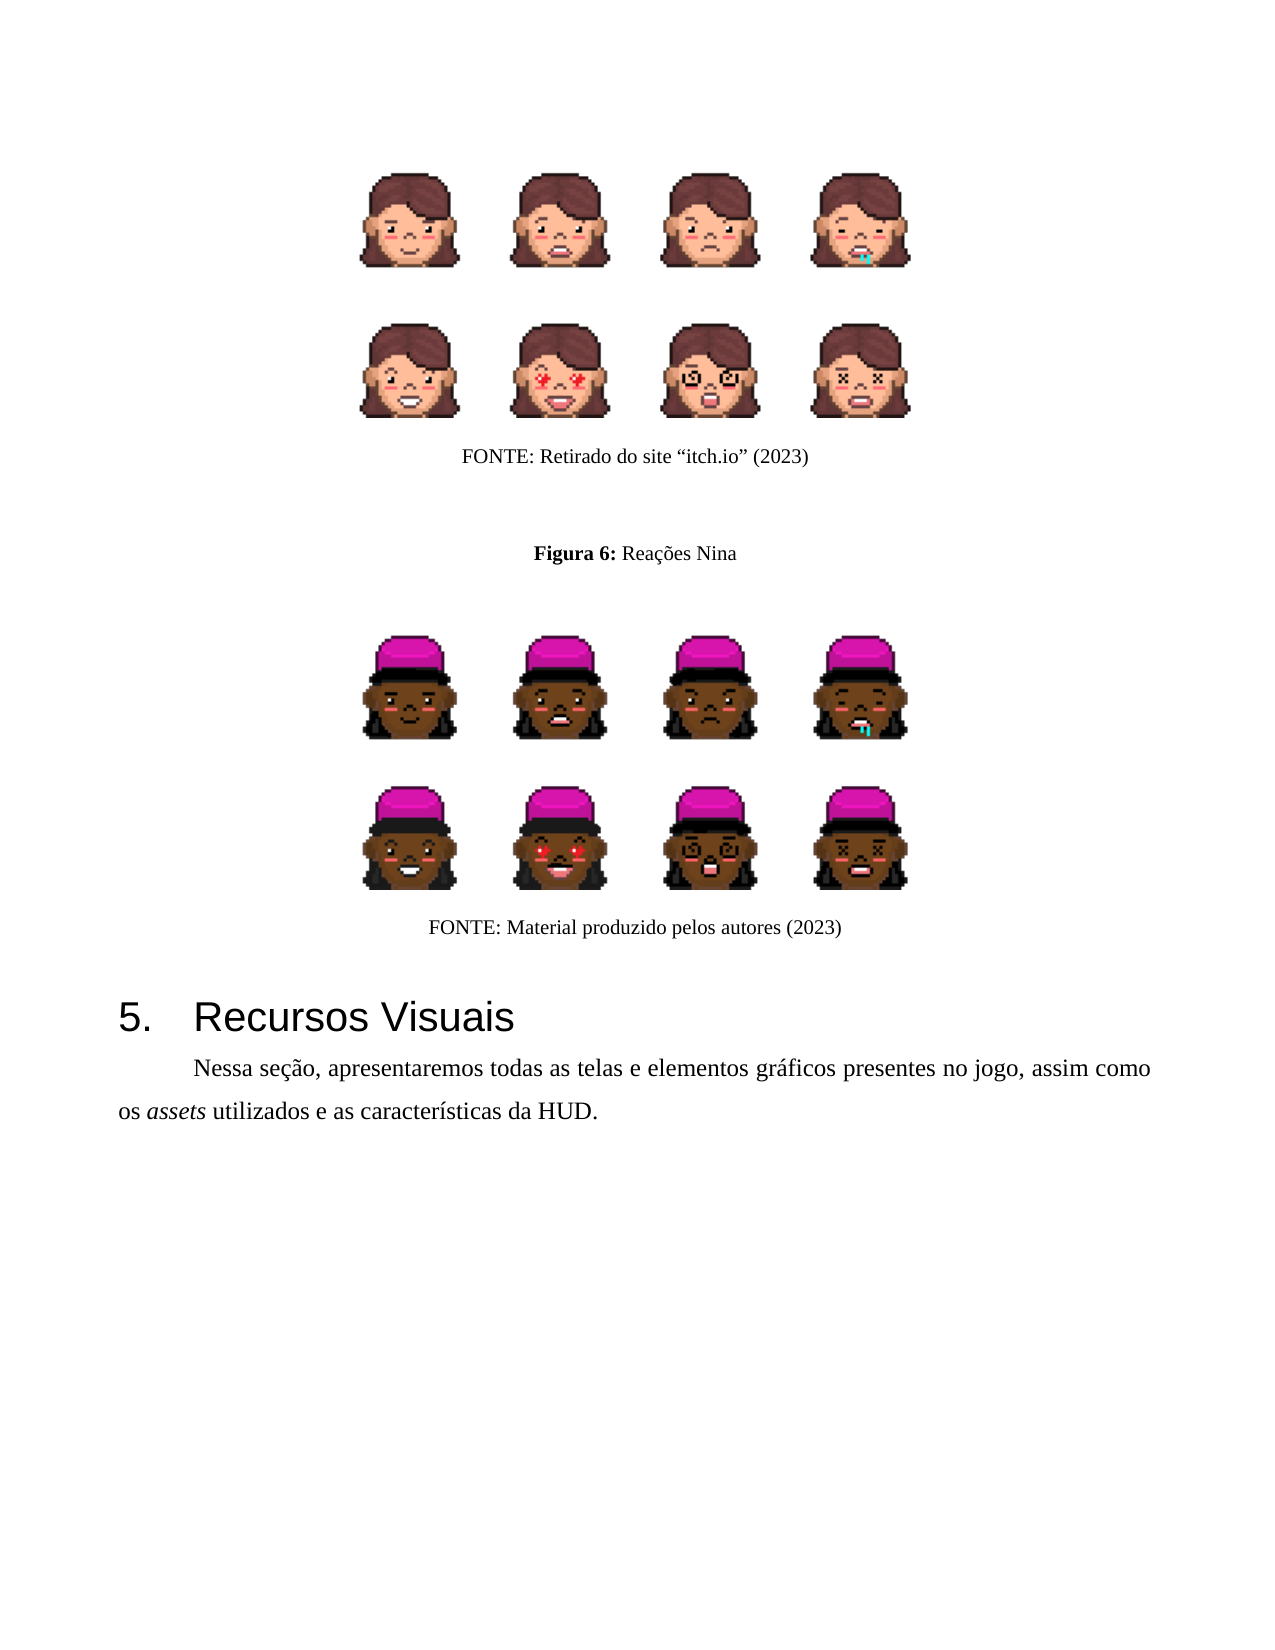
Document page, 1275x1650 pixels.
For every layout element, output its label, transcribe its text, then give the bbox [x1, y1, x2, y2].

subtitle Recursos Visuais [118, 993, 1152, 1041]
text Nessa seção, apresentaremos todas as telas e elementos gráficos presentes no jogo, assim como os assets utilizados e as características da HUD. [118, 1053, 1152, 1125]
text FONTE: Material produzido pelos autores (2023) [118, 915, 1152, 939]
picture [335, 589, 936, 890]
text Figura 6: Reações Nina [118, 541, 1152, 565]
text FONTE: Retirado do site “itch.io” (2023) [118, 444, 1152, 468]
picture [335, 118, 936, 418]
